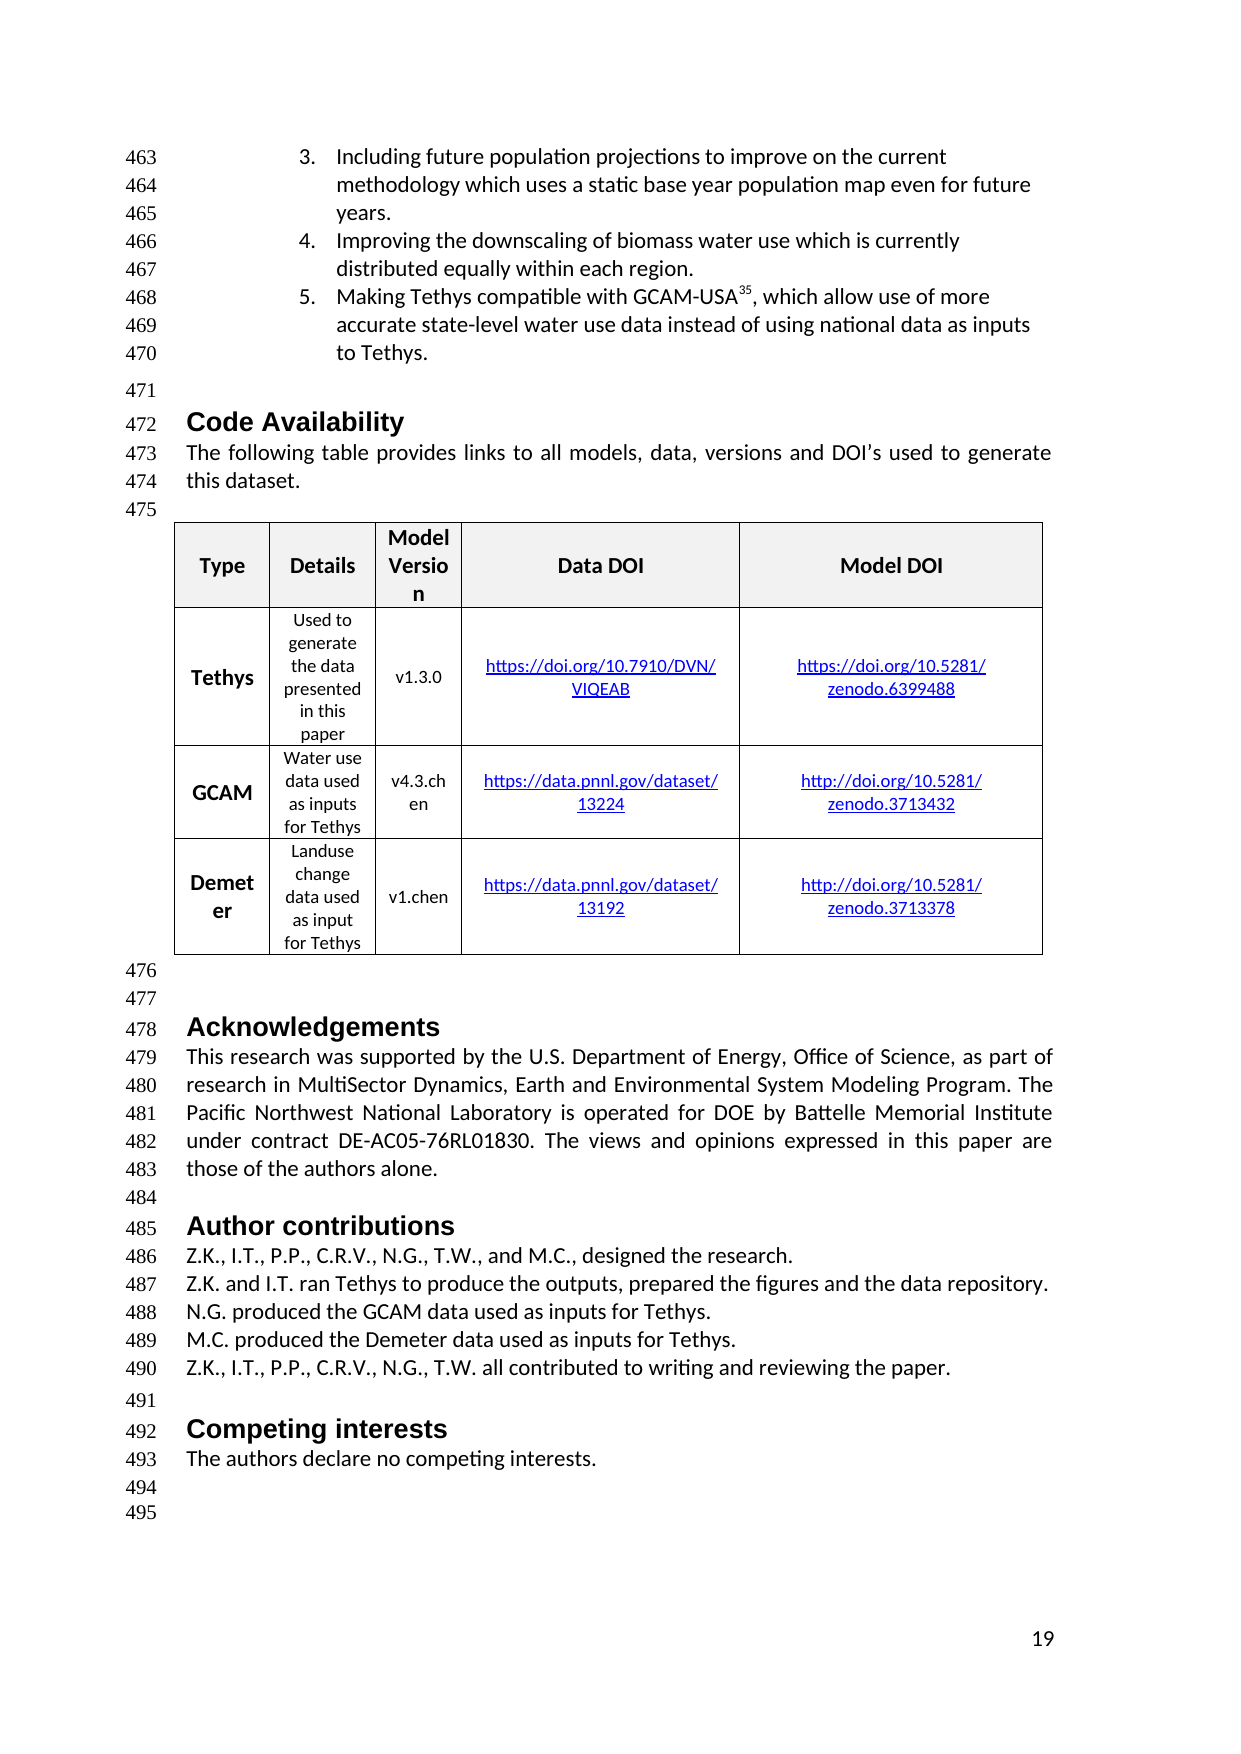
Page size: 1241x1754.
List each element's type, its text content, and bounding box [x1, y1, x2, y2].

subtitle Competing interests [186, 1413, 1054, 1444]
table_cell Demeter [175, 839, 269, 954]
text Z.K., I.T., P.P., C.R.V., N.G., T.W. all contributed to writing and reviewing the paper. [186, 1353, 1054, 1382]
text M.C. produced the Demeter data used as inputs for Tethys. [186, 1326, 1054, 1353]
subtitle Acknowledgements [186, 1011, 1054, 1042]
subtitle Author contributions [186, 1210, 1054, 1241]
subtitle Code Availability [186, 406, 1054, 438]
table_cell Landuse change data used as input for Tethys [270, 839, 375, 954]
table_cell https://data.pnnl.gov/dataset/13224 [462, 746, 739, 838]
table_cell Water use data used as inputs for Tethys [270, 746, 375, 838]
table_header Model DOI [740, 523, 1042, 607]
table_header Type [175, 523, 269, 607]
table_header Model Version [376, 523, 461, 607]
text The authors declare no competing interests. [186, 1444, 1054, 1472]
table_cell http://doi.org/10.5281/zenodo.3713432 [740, 746, 1042, 838]
text N.G. produced the GCAM data used as inputs for Tethys. [186, 1297, 1054, 1326]
text Z.K., I.T., P.P., C.R.V., N.G., T.W., and M.C., designed the research. [186, 1241, 1054, 1269]
table_cell GCAM [175, 746, 269, 838]
table_cell v4.3.chen [376, 746, 461, 838]
list Improving the downscaling of biomass water use which is currently distributed equally within each region. [298, 226, 1054, 282]
table_cell https://doi.org/10.5281/zenodo.6399488 [740, 608, 1042, 745]
text This research was supported by the U.S. Department of Energy, Office of Science, as part of research in MultiSector Dynamics, Earth and Environmental System Modeling Program. The Pacific Northwest National Laboratory is operated for DOE by Battelle Memorial Institute under contract DE-AC05-76RL01830. The views and opinions expressed in this paper are those of the authors alone. [186, 1042, 1054, 1182]
table_cell https://doi.org/10.7910/DVN/VIQEAB [462, 608, 739, 745]
table_cell v1.chen [376, 839, 461, 954]
text Z.K. and I.T. ran Tethys to produce the outputs, prepared the figures and the data repository. [186, 1269, 1054, 1297]
list Making Tethys compatible with GCAM-USA35, which allow use of more accurate state-level water use data instead of using national data as inputs to Tethys. [298, 282, 1054, 366]
table_cell http://doi.org/10.5281/zenodo.3713378 [740, 839, 1042, 954]
table_cell v1.3.0 [376, 608, 461, 745]
table_cell Used to generate the data presented in this paper [270, 608, 375, 745]
table_header Details [270, 523, 375, 607]
table_cell https://data.pnnl.gov/dataset/13192 [462, 839, 739, 954]
text The following table provides links to all models, data, versions and DOI’s used to generate this dataset. [186, 438, 1054, 494]
list Including future population projections to improve on the current methodology which uses a static base year population map even for future years. [298, 142, 1054, 226]
table_header Data DOI [462, 523, 739, 607]
table_cell Tethys [175, 608, 269, 745]
